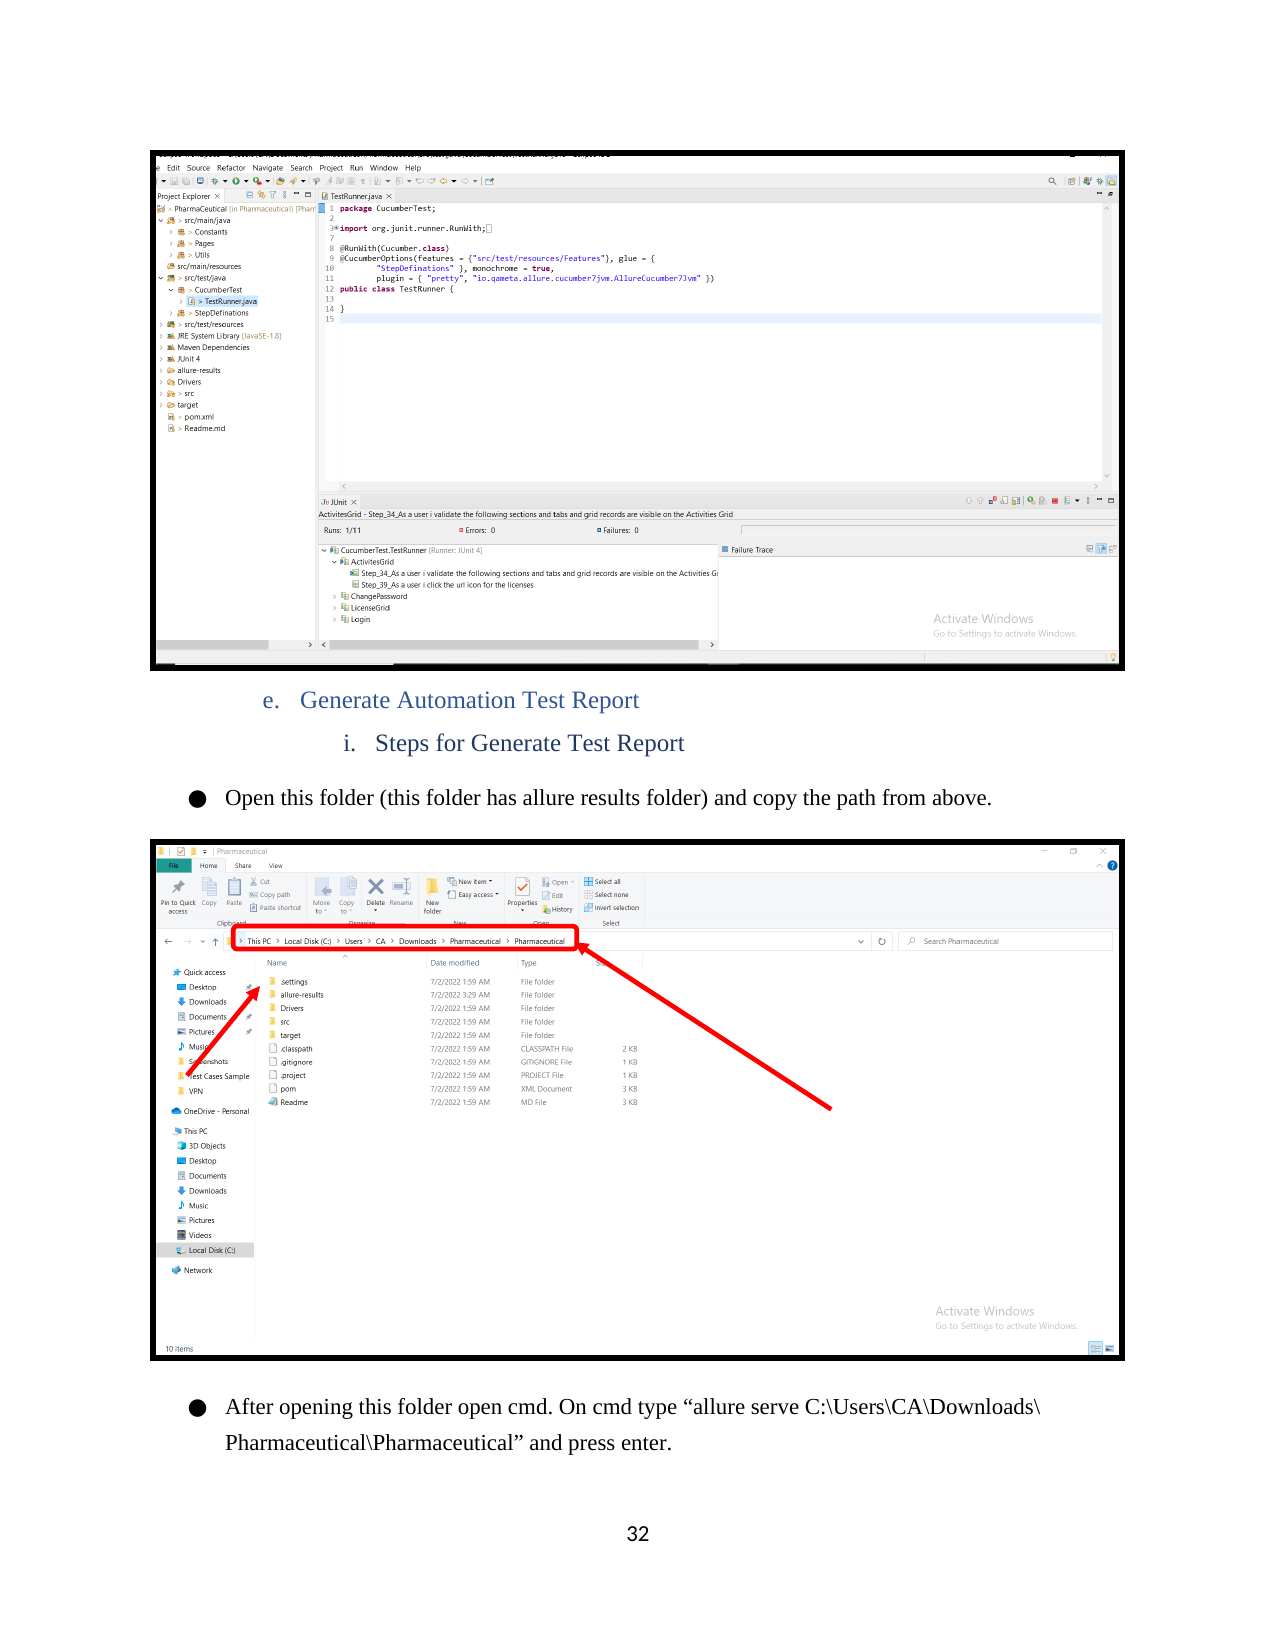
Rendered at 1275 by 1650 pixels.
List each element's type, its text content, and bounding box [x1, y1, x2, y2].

picture [156, 156, 1119, 665]
subtitle Generate Automation Test Report [262, 685, 1125, 714]
list Open this folder (this folder has allure results folder) and copy the path from above. [187, 771, 1125, 818]
list After opening this folder open cmd. On cmd type “allure serve C:\Users\CA\Downloads\Pharmaceutical\Pharmaceutical” and press enter. [187, 1380, 1125, 1456]
picture [156, 845, 1119, 1355]
subtitle Steps for Generate Test Report [356, 728, 1125, 757]
